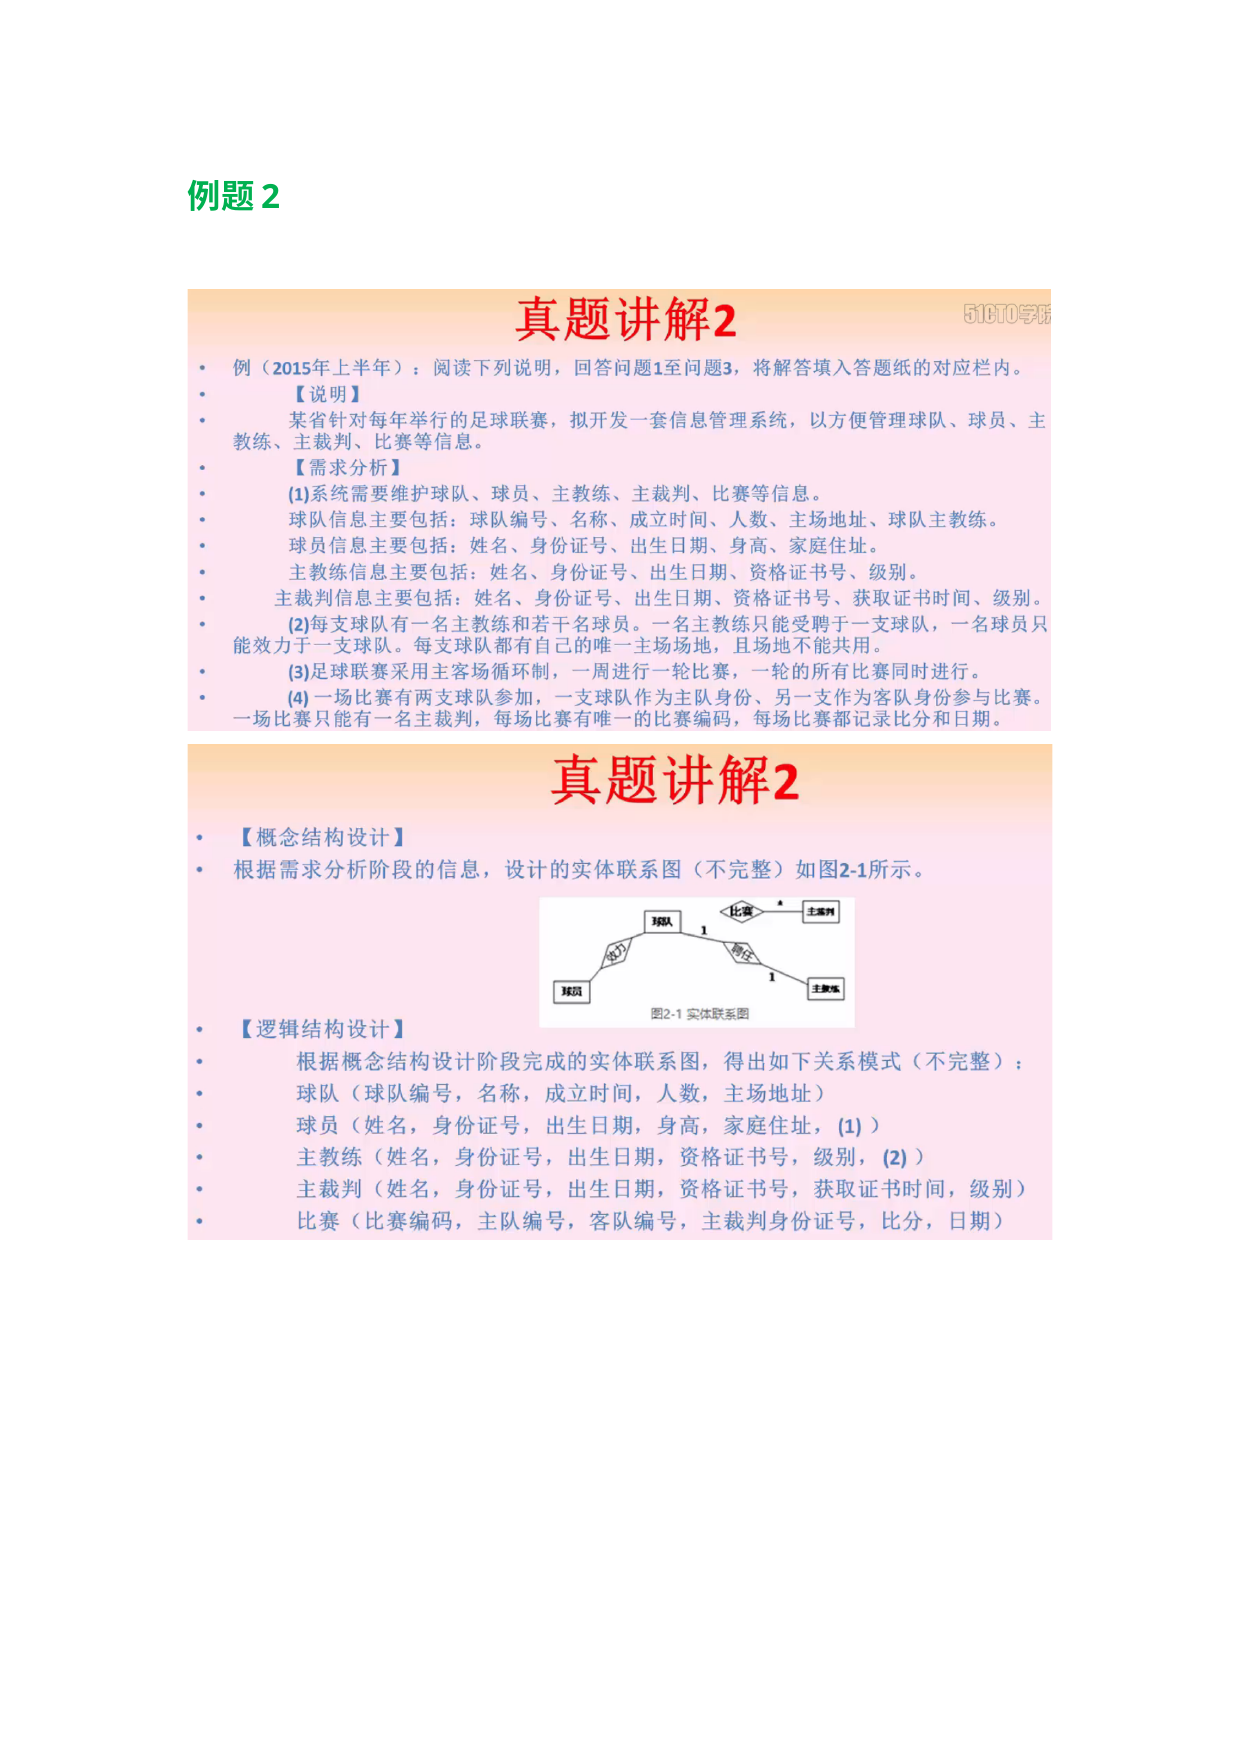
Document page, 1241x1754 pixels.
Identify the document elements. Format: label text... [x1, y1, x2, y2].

picture [187, 289, 1051, 731]
picture [187, 744, 1053, 1240]
subtitle 例题2 [187, 162, 1053, 227]
